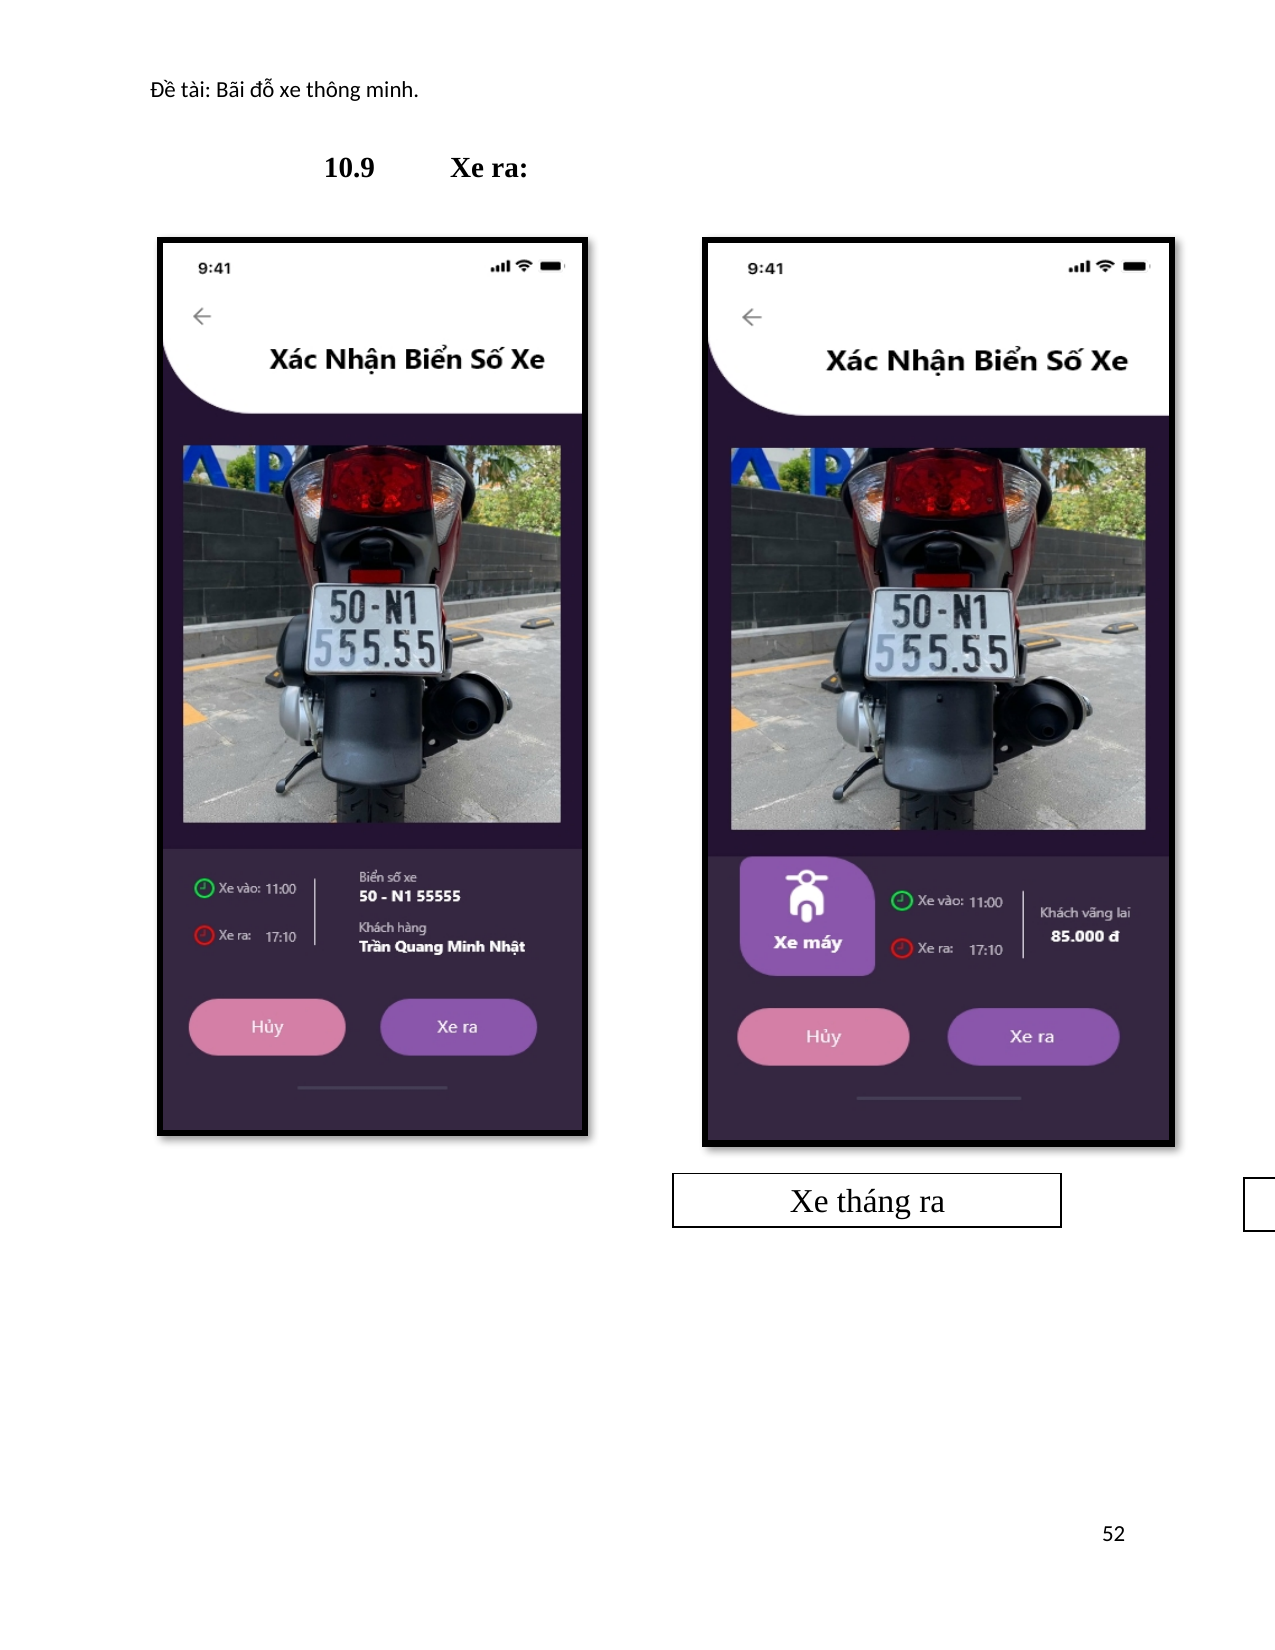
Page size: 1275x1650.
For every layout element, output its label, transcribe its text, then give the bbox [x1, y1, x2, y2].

picture [708, 243, 1169, 1140]
picture [163, 243, 582, 1130]
text Xe ra: [300, 150, 1125, 183]
